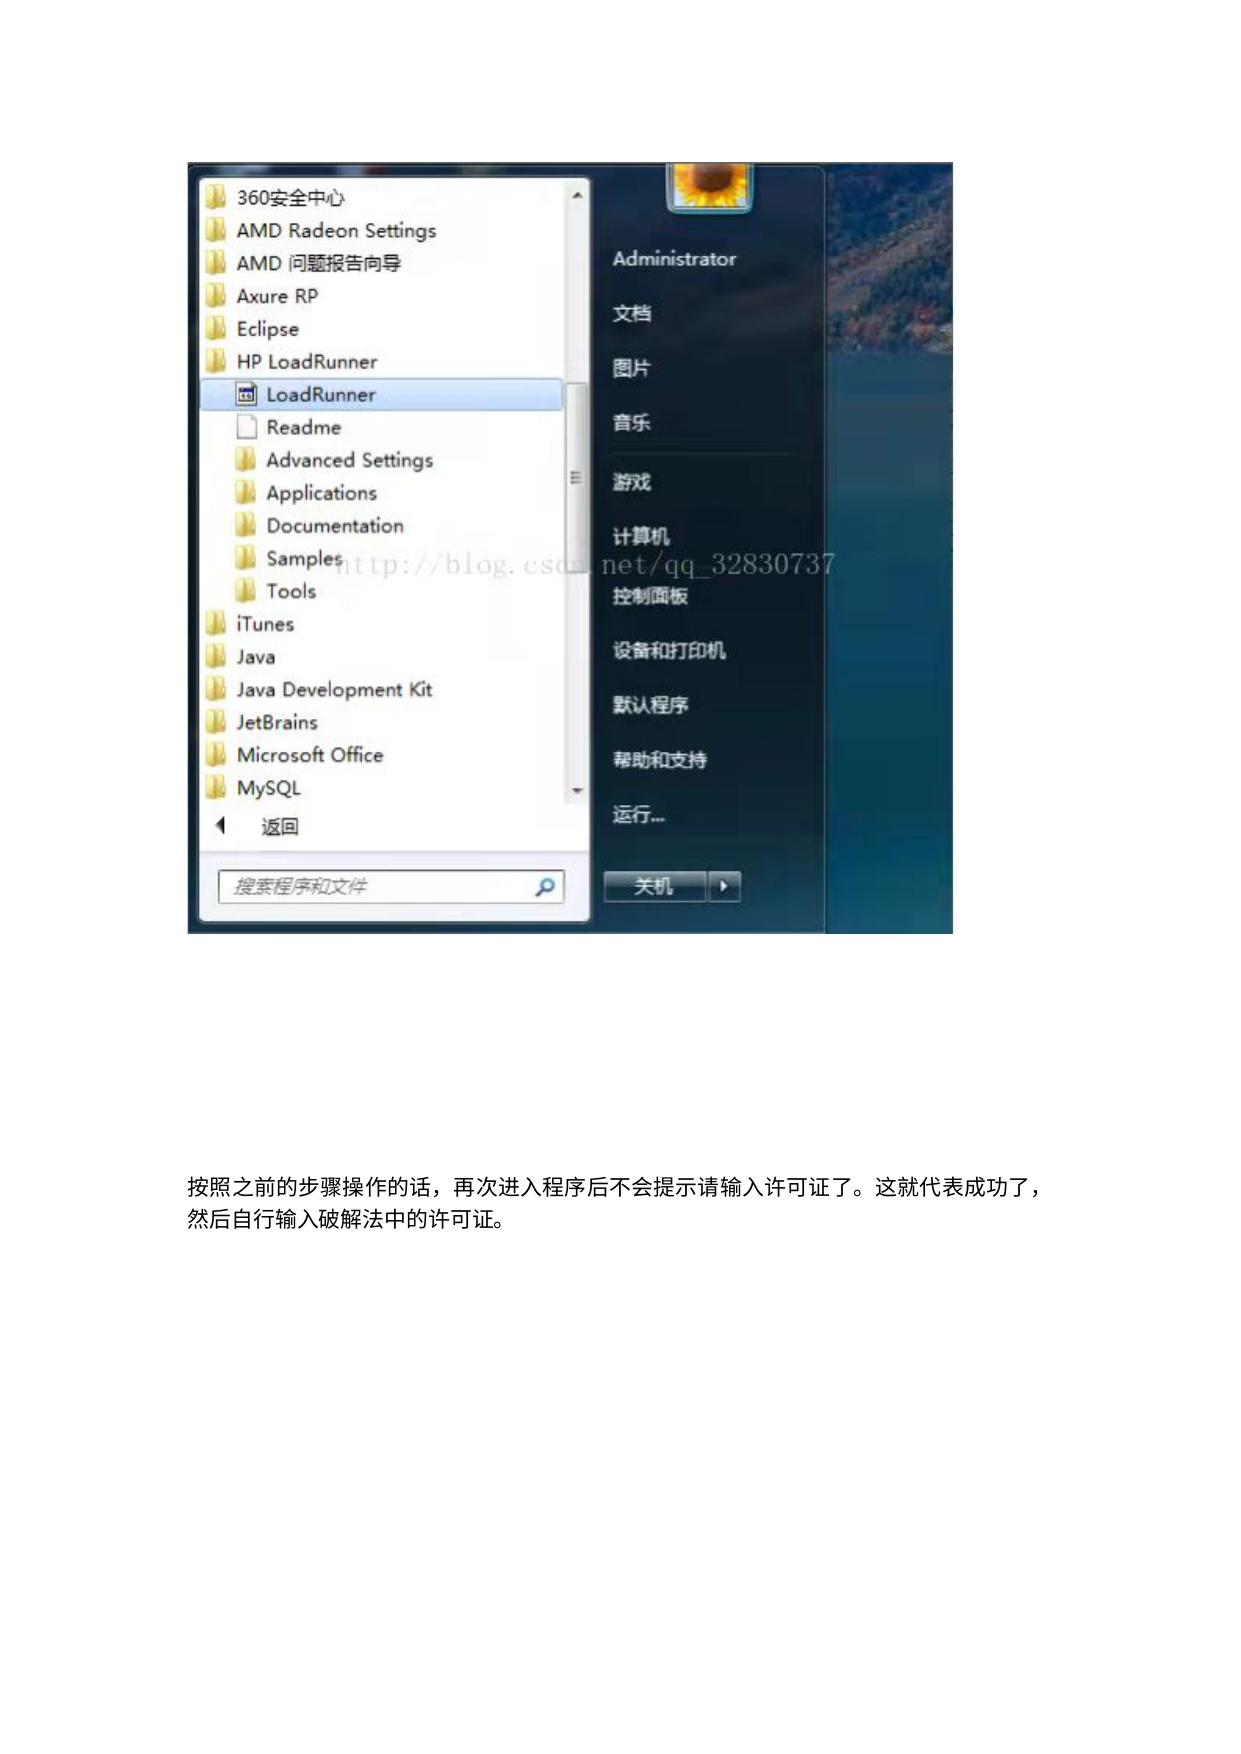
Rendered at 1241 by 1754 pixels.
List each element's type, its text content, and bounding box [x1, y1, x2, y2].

text 按照之前的步骤操作的话，再次进入程序后不会提示请输入许可证了。这就代表成功了，然后自行输入破解法中的许可证。 [187, 1169, 1053, 1234]
picture [187, 162, 954, 934]
